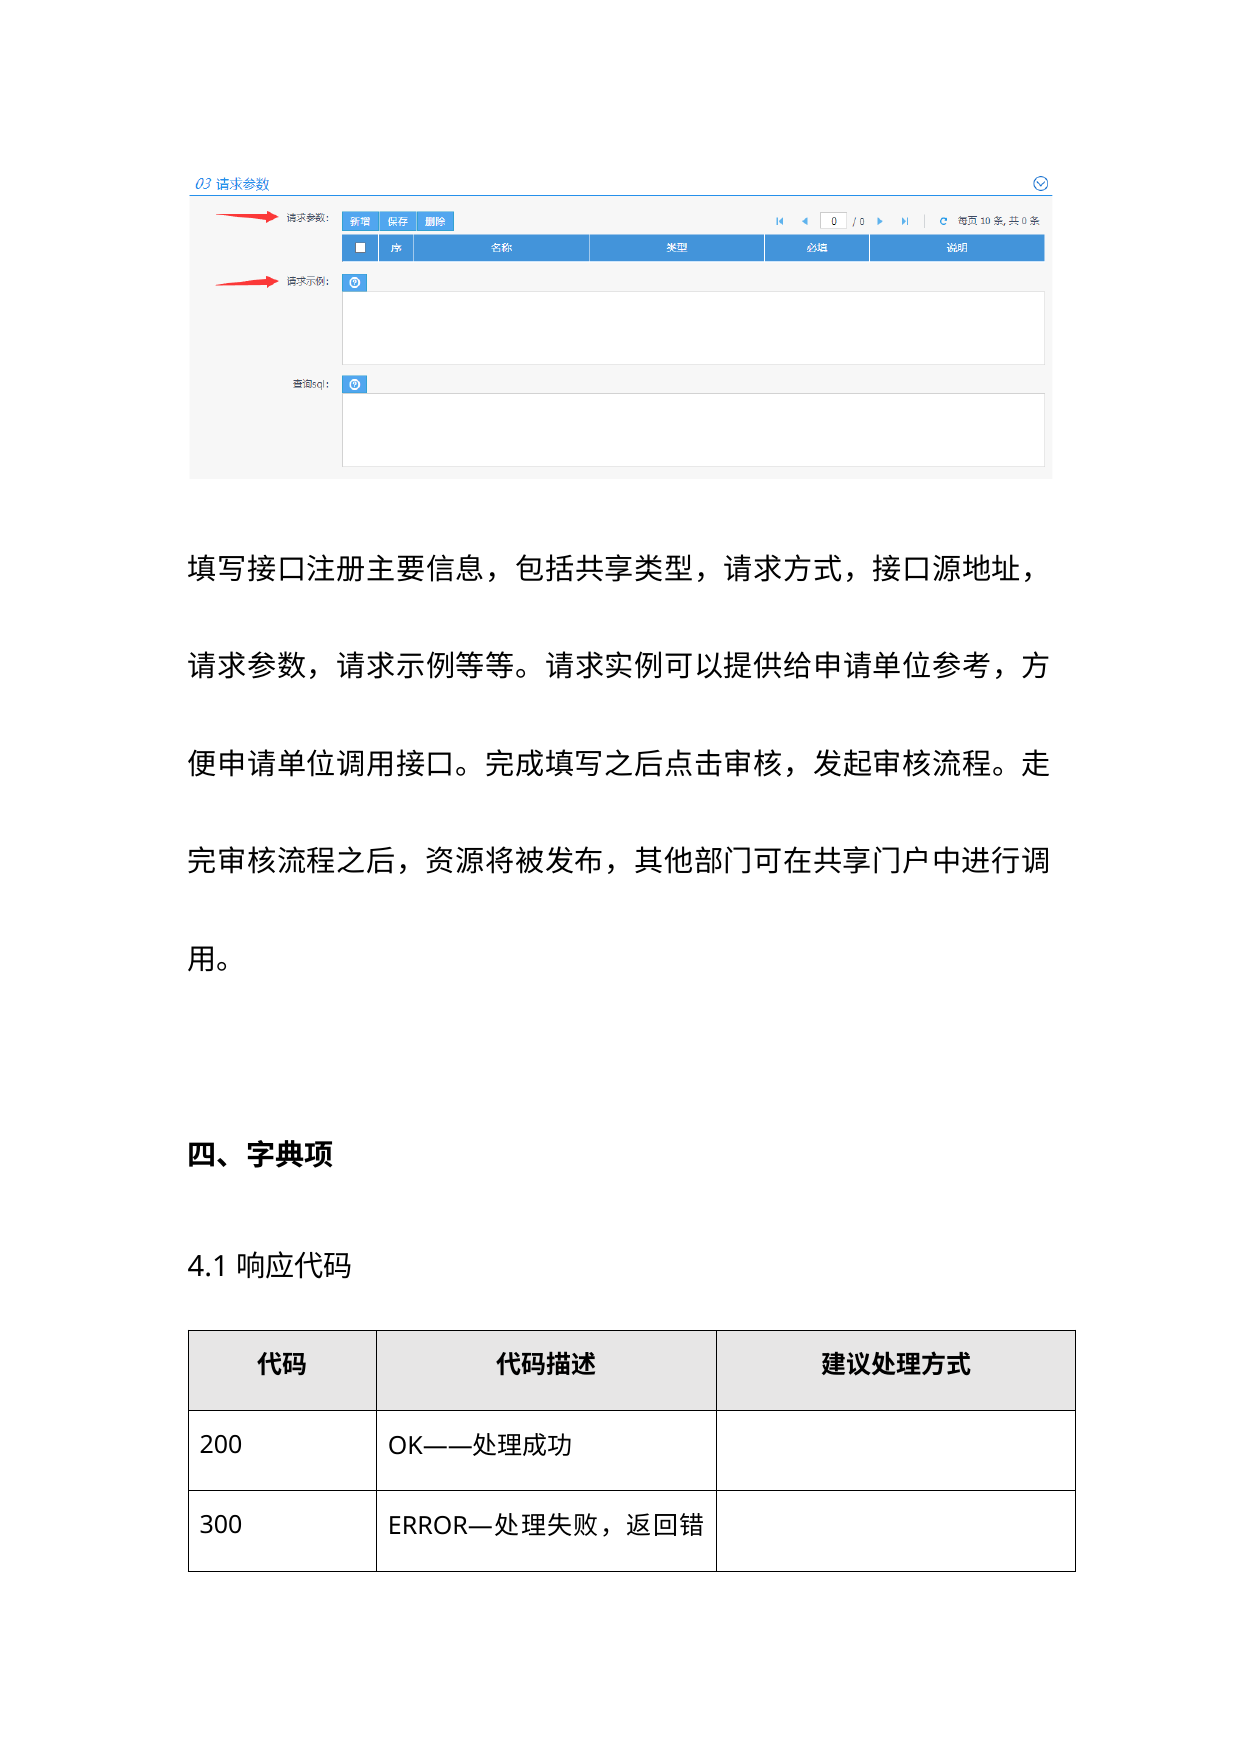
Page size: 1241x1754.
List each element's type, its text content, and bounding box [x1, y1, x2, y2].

table_cell OK——处理成功 [377, 1411, 716, 1490]
table_header 代码 [189, 1331, 376, 1410]
table_header 建议处理方式 [717, 1331, 1075, 1410]
subtitle 4.1 响应代码 [187, 1231, 1053, 1296]
table_header 代码描述 [377, 1331, 716, 1410]
table_cell [717, 1411, 1075, 1490]
subtitle 四、字典项 [187, 1120, 1053, 1185]
table_cell [717, 1491, 1075, 1571]
table_cell ERROR—处理失败，返回错误信息 [377, 1491, 716, 1571]
table_cell 300 [189, 1491, 376, 1571]
text 填写接口注册主要信息，包括共享类型，请求方式，接口源地址，请求参数，请求示例等等。请求实例可以提供给申请单位参考，方便申请单位调用接口。完成填写之后点击审核，发起审核流程。走完审核流程之后，资源将被发布，其他部门可在共享门户中进行调用。 [187, 534, 1053, 989]
picture [187, 162, 1053, 489]
table_cell 200 [189, 1411, 376, 1490]
